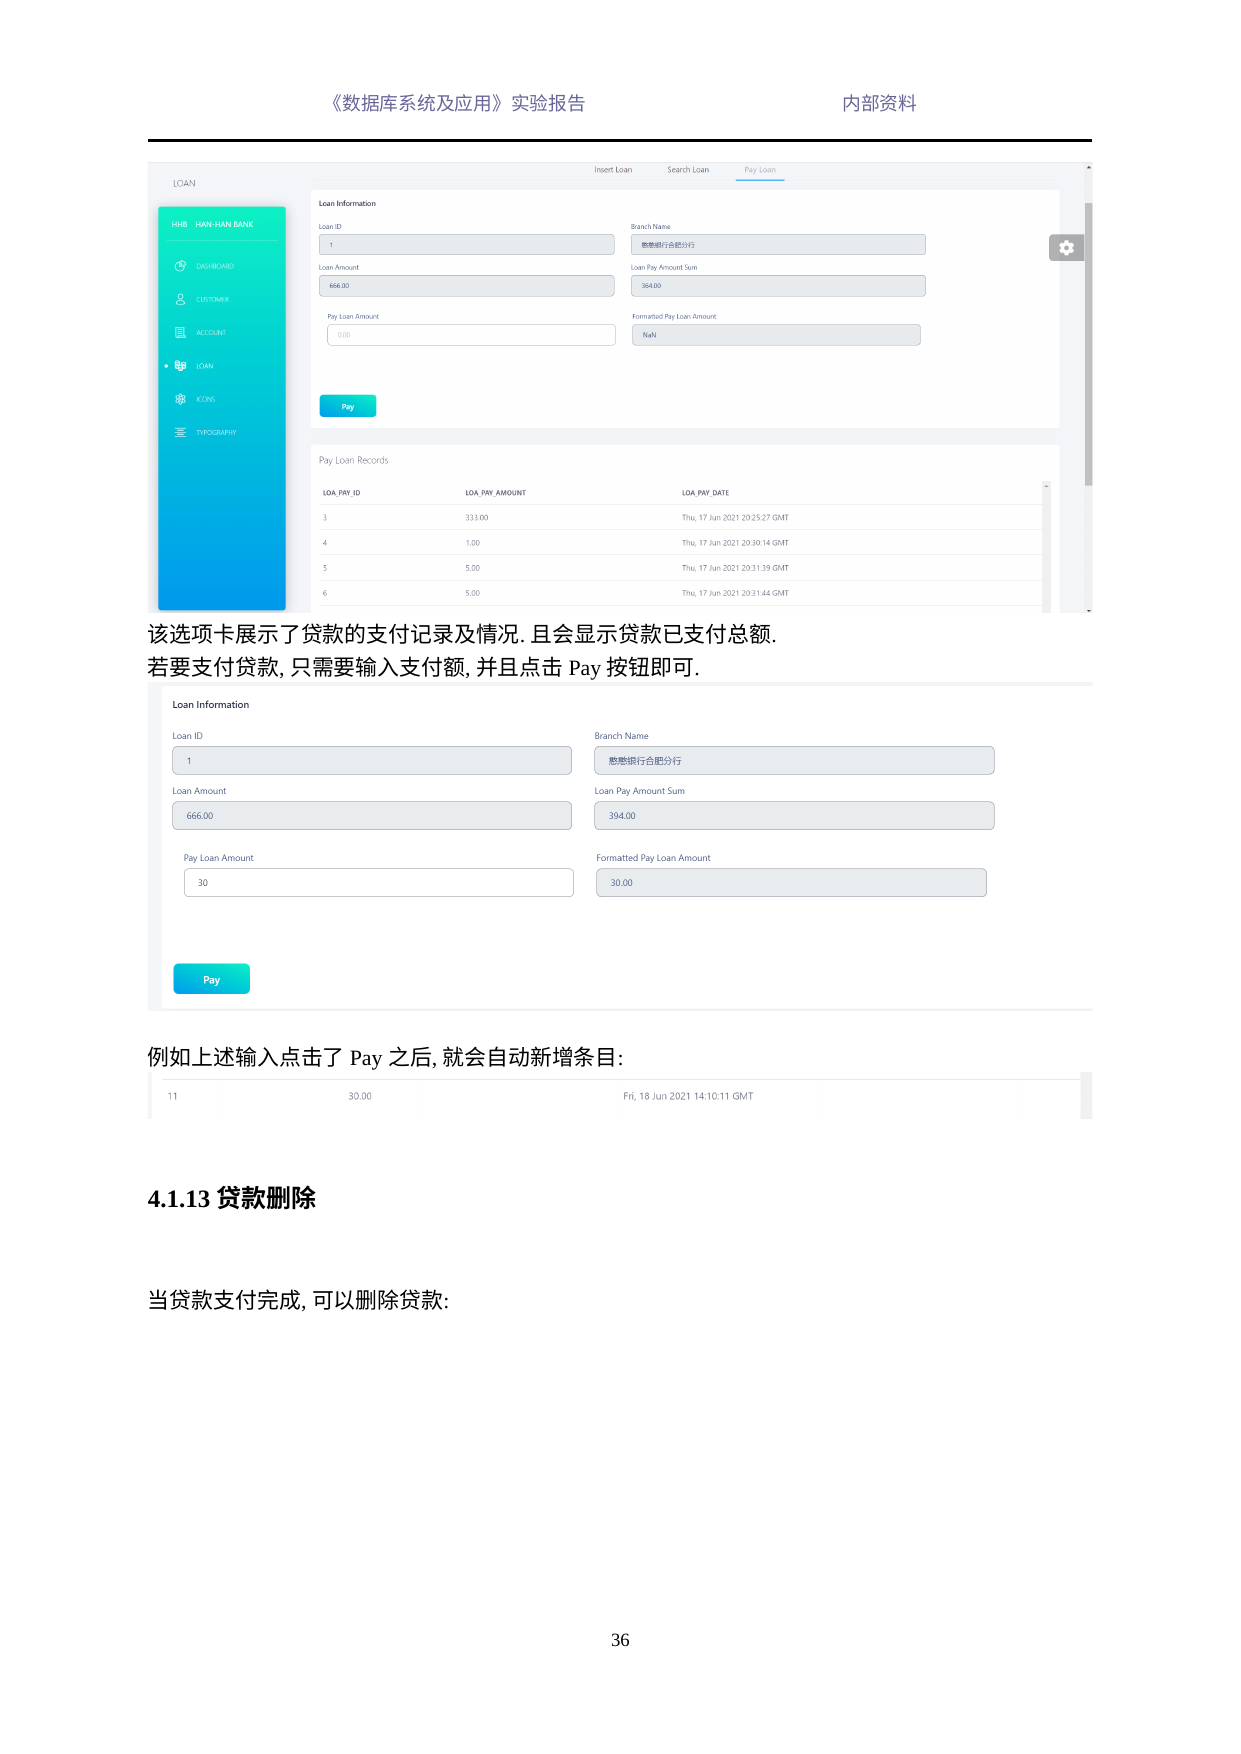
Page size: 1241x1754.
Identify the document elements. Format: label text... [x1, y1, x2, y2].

text 例如上述输入点击了 Pay 之后, 就会自动新增条目: [148, 1039, 1092, 1072]
picture [147, 1072, 1093, 1119]
text 若要支付贷款, 只需要输入支付额, 并且点击 Pay 按钮即可. [148, 649, 1092, 682]
text 该选项卡展示了贷款的支付记录及情况. 且会显示贷款已支付总额. [148, 617, 1092, 649]
picture [147, 682, 1093, 1011]
text 当贷款支付完成, 可以删除贷款: [148, 1283, 1092, 1315]
subtitle 4.1.13 贷款删除 [148, 1164, 1092, 1229]
picture [147, 162, 1093, 613]
